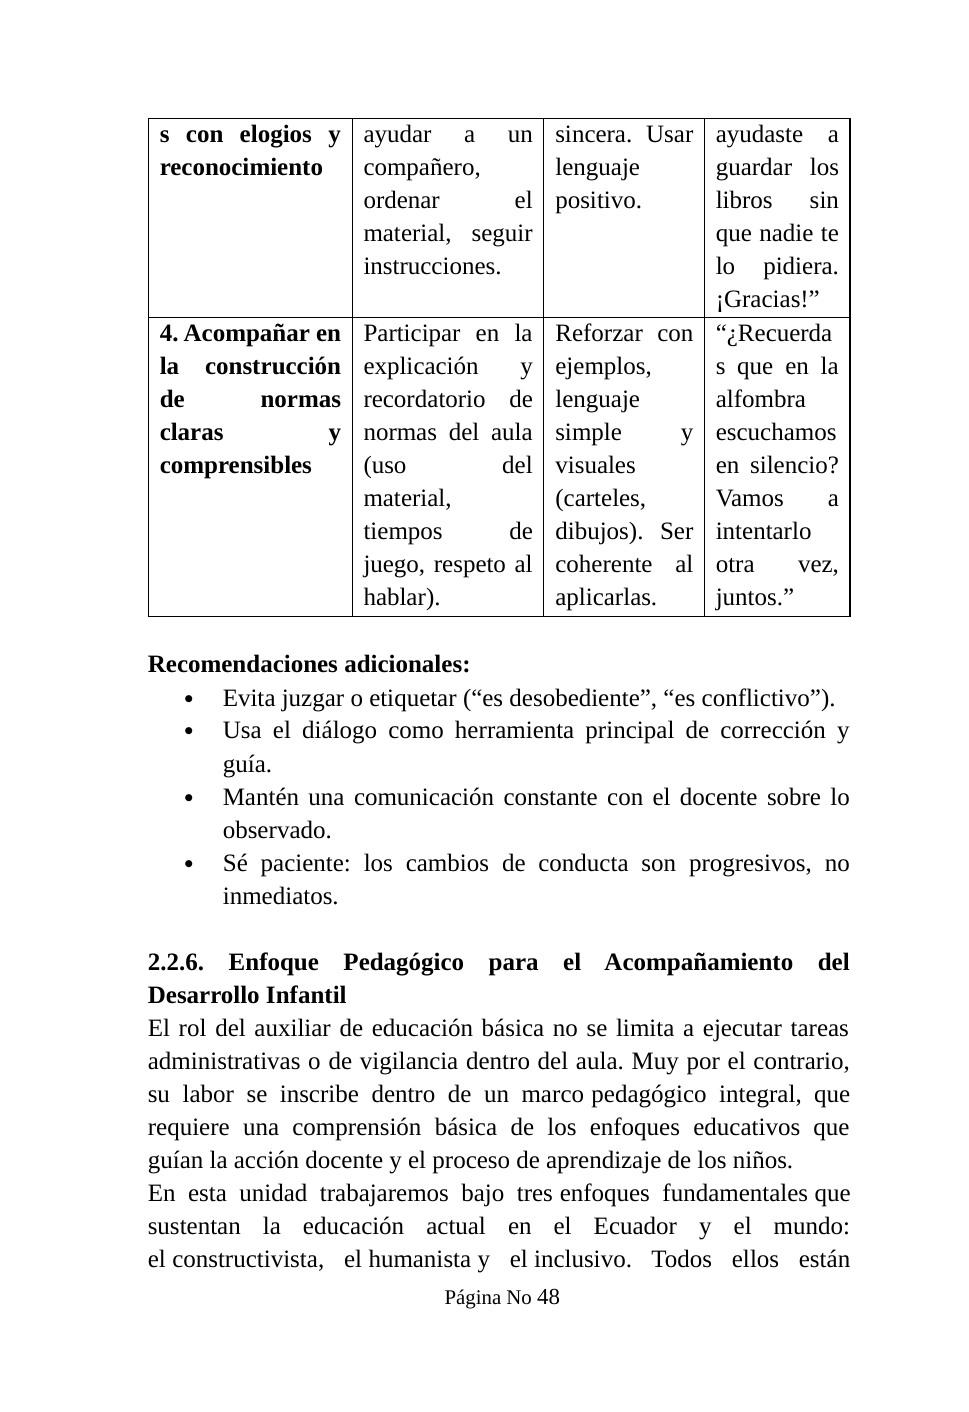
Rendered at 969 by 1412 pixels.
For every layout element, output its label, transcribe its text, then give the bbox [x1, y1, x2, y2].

table_cell “¿Recuerdas que en la alfombra escuchamos en silencio? Vamos a intentarlo otra vez, juntos.” [705, 318, 849, 616]
list Sé paciente: los cambios de conducta son progresivos, no inmediatos. [185, 848, 851, 909]
table_cell Participar en la explicación y recordatorio de normas del aula (uso del material, tiempos de juego, respeto al hablar). [353, 318, 543, 616]
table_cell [353, 119, 543, 317]
text 2.2.6. Enfoque Pedagógico para el Acompañamiento del Desarrollo Infantil [148, 947, 851, 1008]
text Recomendaciones adicionales: [148, 649, 851, 678]
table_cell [544, 119, 704, 317]
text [148, 1178, 851, 1273]
list Mantén una comunicación constante con el docente sobre lo observado. [185, 782, 851, 843]
text El rol del auxiliar de educación básica no se limita a ejecutar tareas administrativas o de vigilancia dentro del aula. Muy por el contrario, su labor se inscribe dentro de un marco pedagógico integral, que requiere una comprensión básica de los enfoques educativos que guían la acción docente y el proceso de aprendizaje de los niños. [148, 1013, 851, 1174]
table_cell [149, 119, 352, 317]
list Evita juzgar o etiquetar (“es desobediente”, “es conflictivo”). [185, 683, 851, 711]
table_cell 4. Acompañar en la construcción de normas claras y comprensibles [149, 318, 352, 616]
list Usa el diálogo como herramienta principal de corrección y guía. [185, 716, 851, 777]
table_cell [705, 119, 849, 317]
table_cell Reforzar con ejemplos, lenguaje simple y visuales (carteles, dibujos). Ser coherente al aplicarlas. [544, 318, 704, 616]
